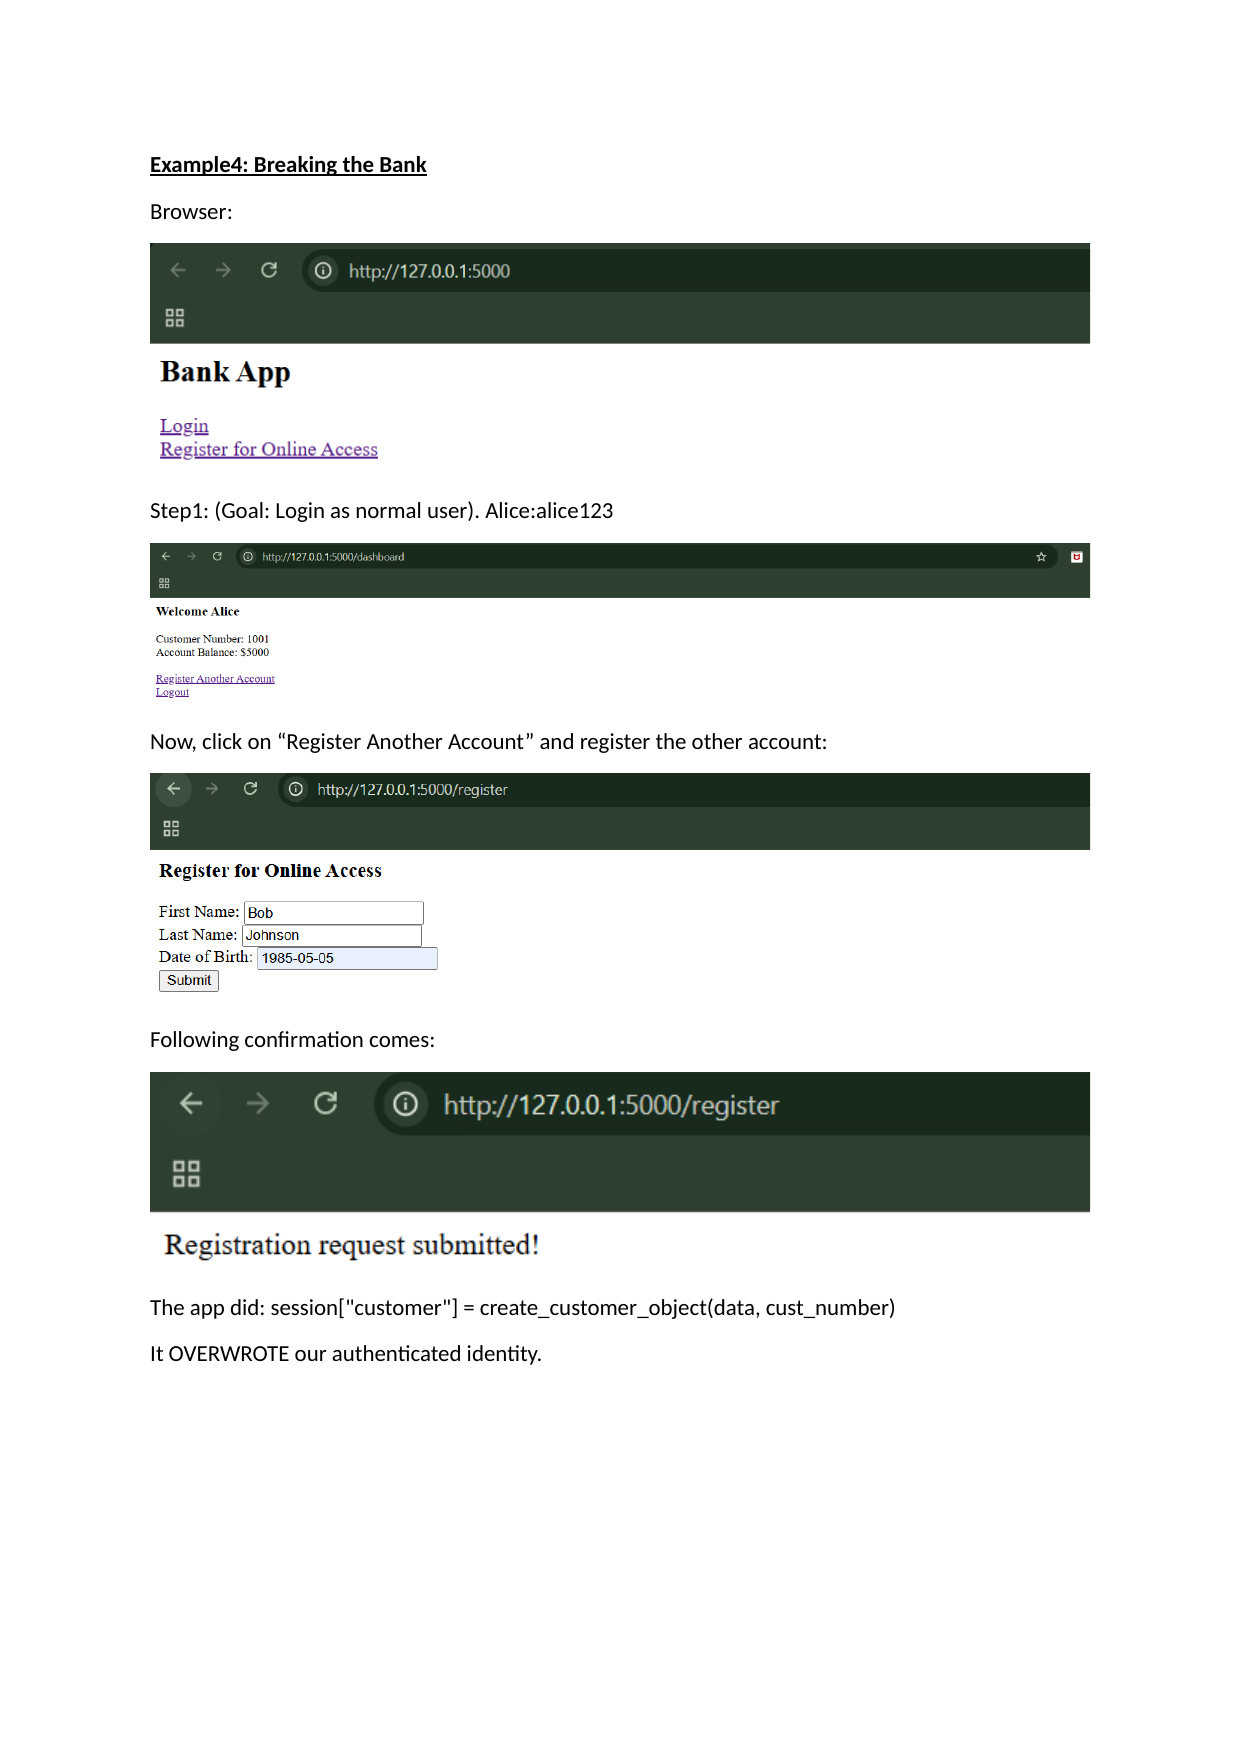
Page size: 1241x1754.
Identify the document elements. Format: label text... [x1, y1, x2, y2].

text Now, click on “Register Another Account” and register the other account: [150, 727, 1090, 755]
picture [150, 773, 1091, 1007]
text Step1: (Goal: Login as normal user). Alice:alice123 [150, 496, 1090, 524]
text The app did: session["customer"] = create_customer_object(data, cust_number) [150, 1293, 1090, 1321]
text Browser: [150, 197, 1090, 225]
picture [150, 1072, 1091, 1274]
picture [150, 543, 1091, 709]
text Following confirmation comes: [150, 1025, 1090, 1053]
text Example4: Breaking the Bank [150, 150, 1090, 178]
picture [150, 243, 1091, 478]
text It OVERWROTE our authenticated identity. [150, 1339, 1090, 1368]
